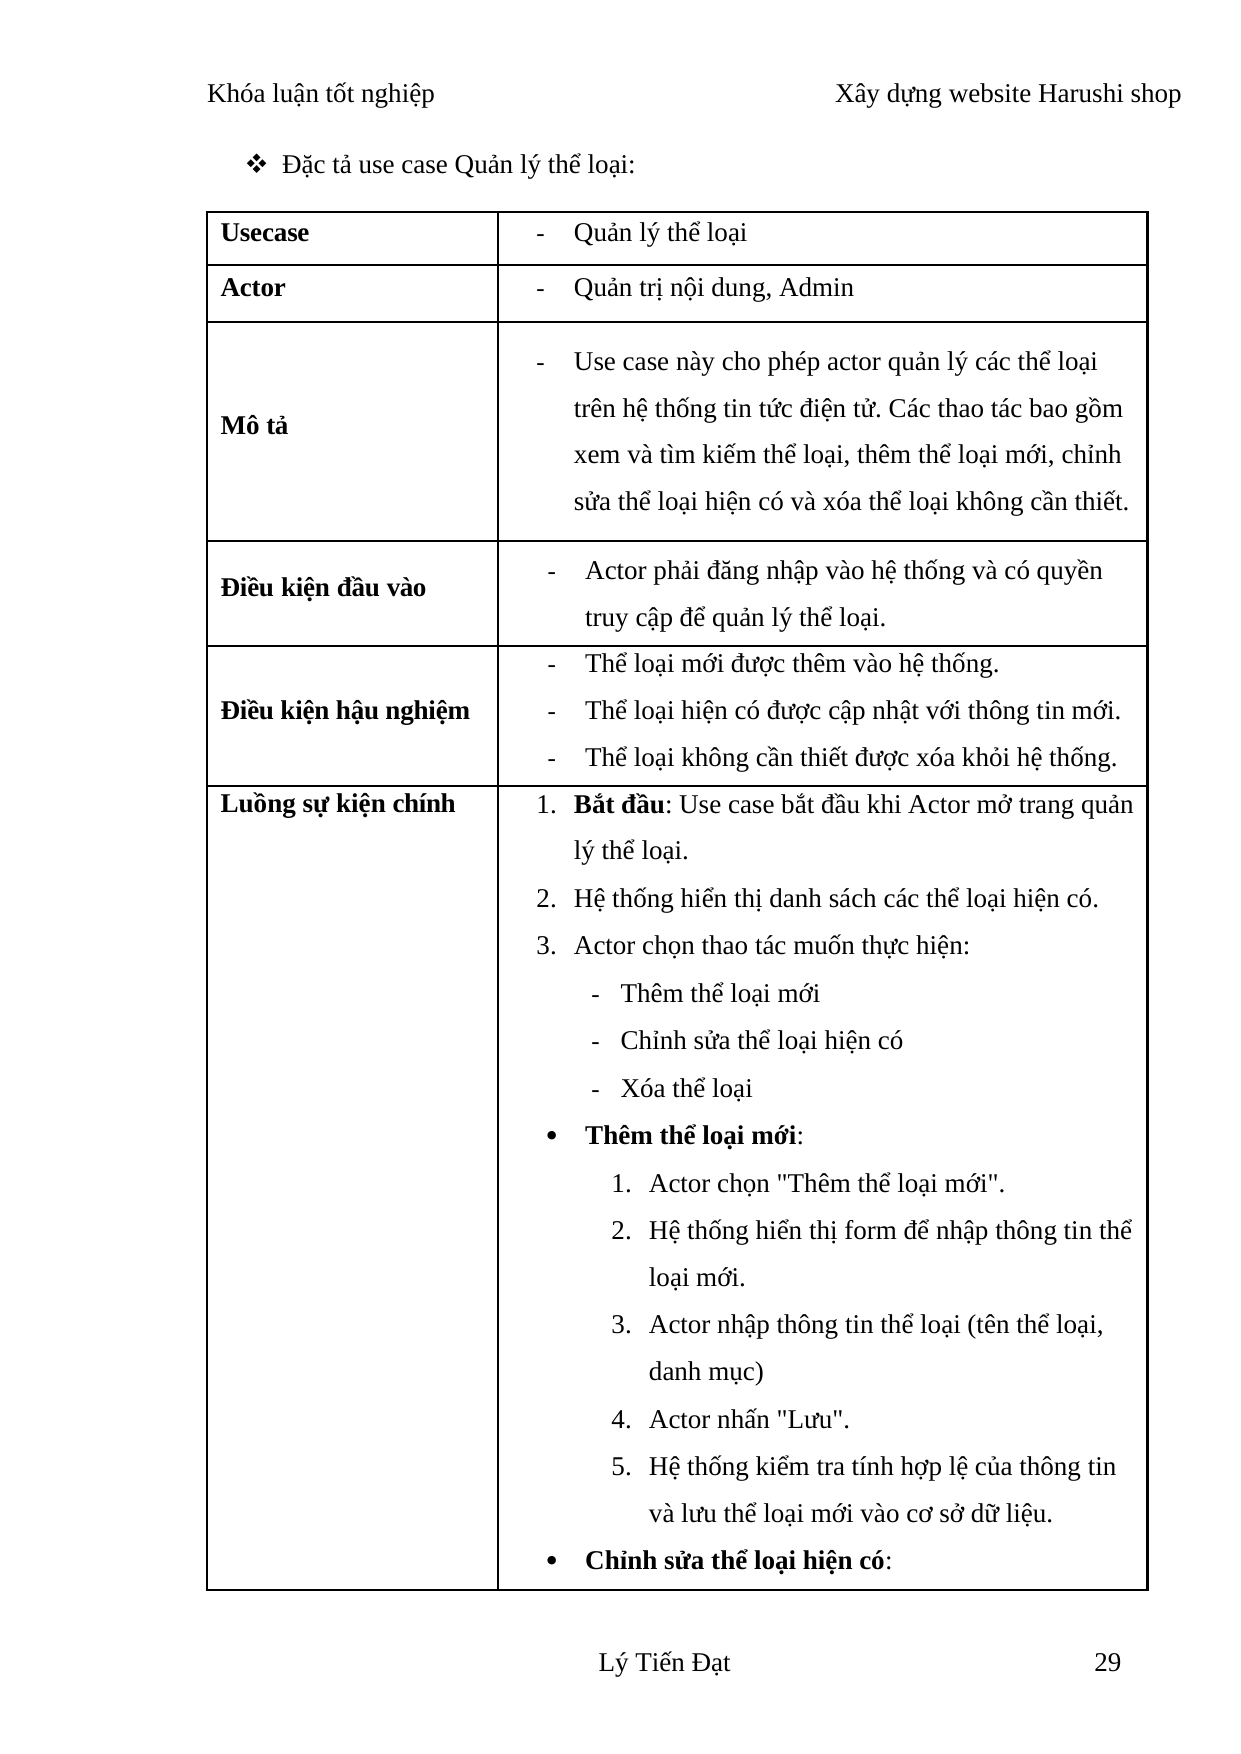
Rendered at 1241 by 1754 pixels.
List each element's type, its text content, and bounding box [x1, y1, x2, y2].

list Đặc tả use case Quản lý thể loại: [244, 148, 1122, 179]
table_cell Mô tả [208, 323, 497, 539]
table_header Quản lý thể loại [499, 213, 1146, 264]
table_cell Điều kiện hậu nghiệm [208, 647, 497, 785]
table_header Usecase [208, 213, 497, 264]
table_cell Thể loại mới được thêm vào hệ thống. Thể loại hiện có được cập nhật với thông tin mới. Thể loại không cần thiết được xóa khỏi hệ thống. [499, 647, 1146, 785]
table_cell Luồng sự kiện chính [208, 787, 497, 1589]
table_cell Actor phải đăng nhập vào hệ thống và có quyền truy cập để quản lý thể loại. [499, 542, 1146, 645]
table_cell Actor [208, 266, 497, 321]
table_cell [499, 787, 1146, 1589]
table_cell Điều kiện đầu vào [208, 542, 497, 645]
table_cell Use case này cho phép actor quản lý các thể loại trên hệ thống tin tức điện tử. Các thao tác bao gồm xem và tìm kiếm thể loại, thêm thể loại mới, chỉnh sửa thể loại hiện có và xóa thể loại không cần thiết. [499, 323, 1146, 539]
table_cell Quản trị nội dung, Admin [499, 266, 1146, 321]
